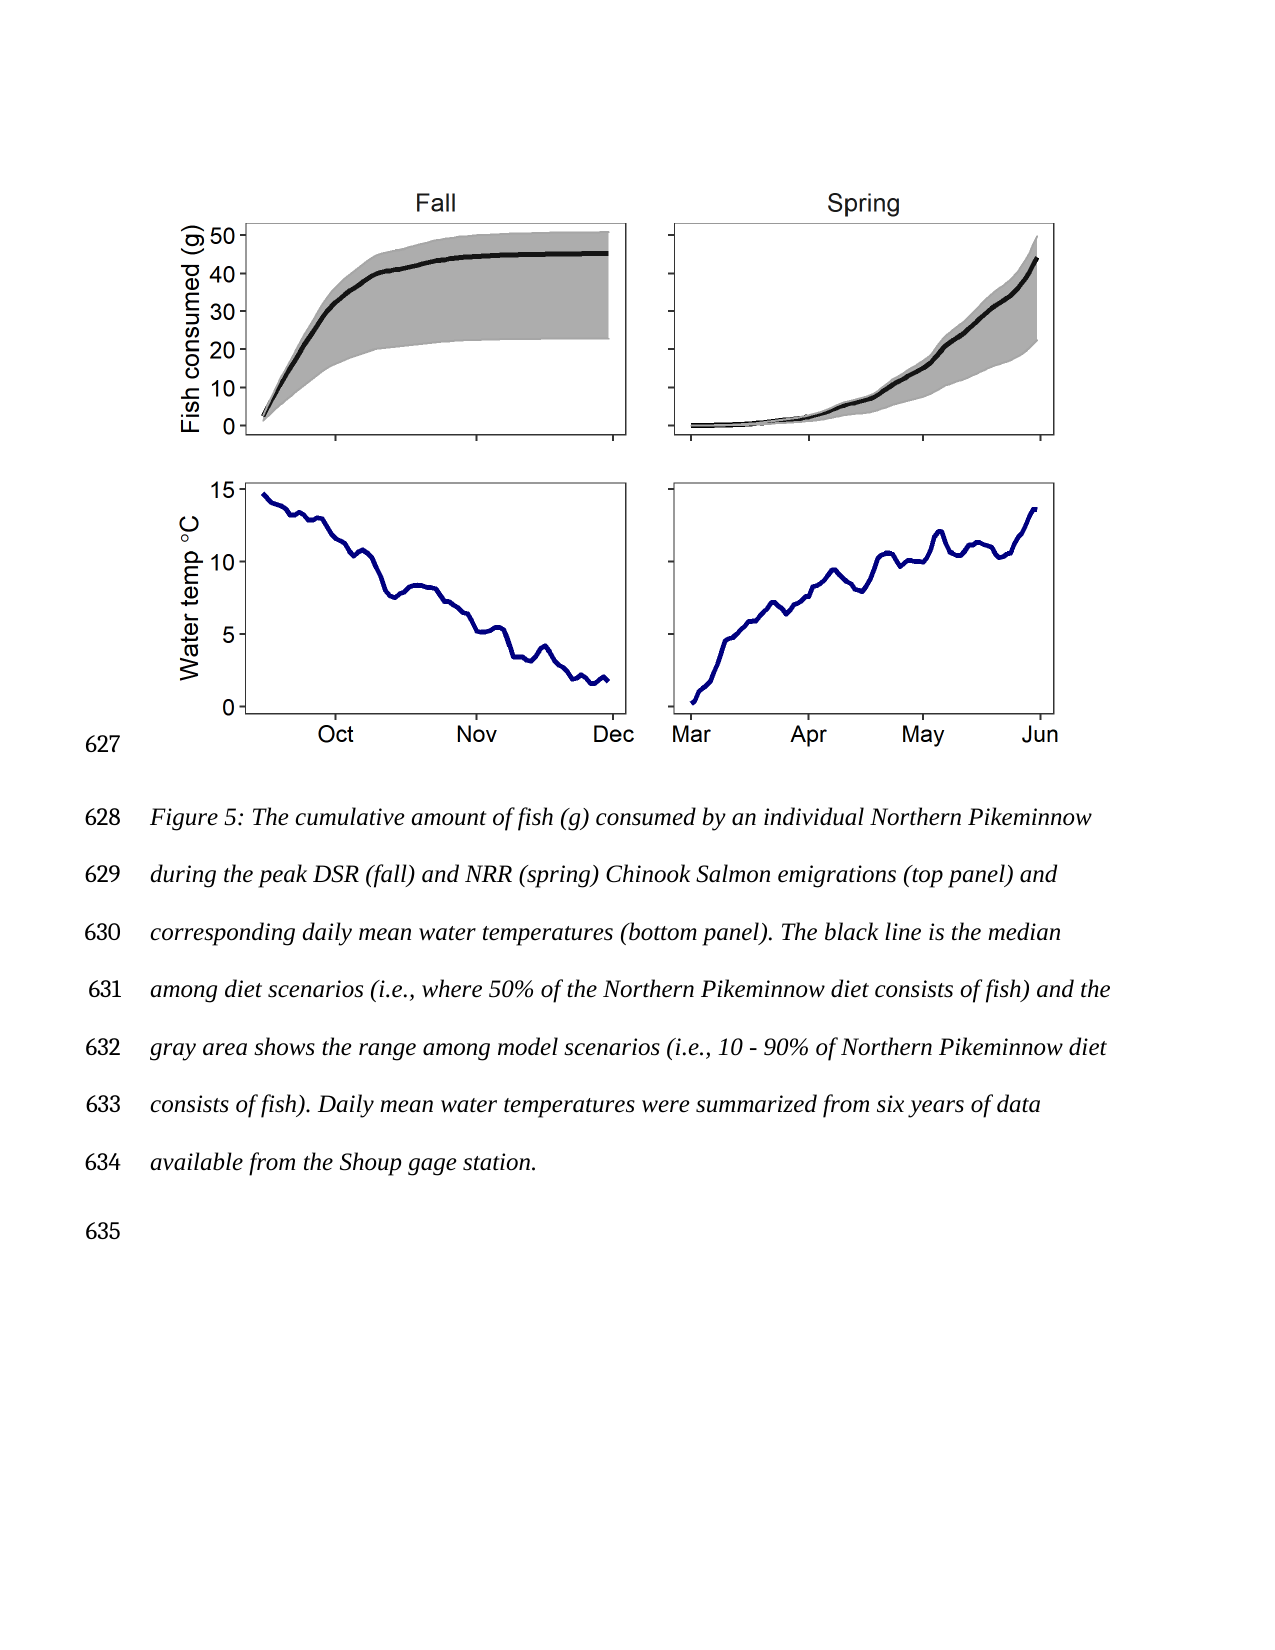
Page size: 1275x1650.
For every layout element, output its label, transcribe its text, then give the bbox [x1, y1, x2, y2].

picture [168, 150, 1072, 752]
text Figure 5: The cumulative amount of fish (g) consumed by an individual Northern Pikeminnow during the peak DSR (fall) and NRR (spring) Chinook Salmon emigrations (top panel) and corresponding daily mean water temperatures (bottom panel). The black line is the median among diet scenarios (i.e., where 50% of the Northern Pikeminnow diet consists of fish) and the gray area shows the range among model scenarios (i.e., 10 - 90% of Northern Pikeminnow diet consists of fish). Daily mean water temperatures were summarized from six years of data available from the Shoup gage station. [150, 802, 1125, 1175]
